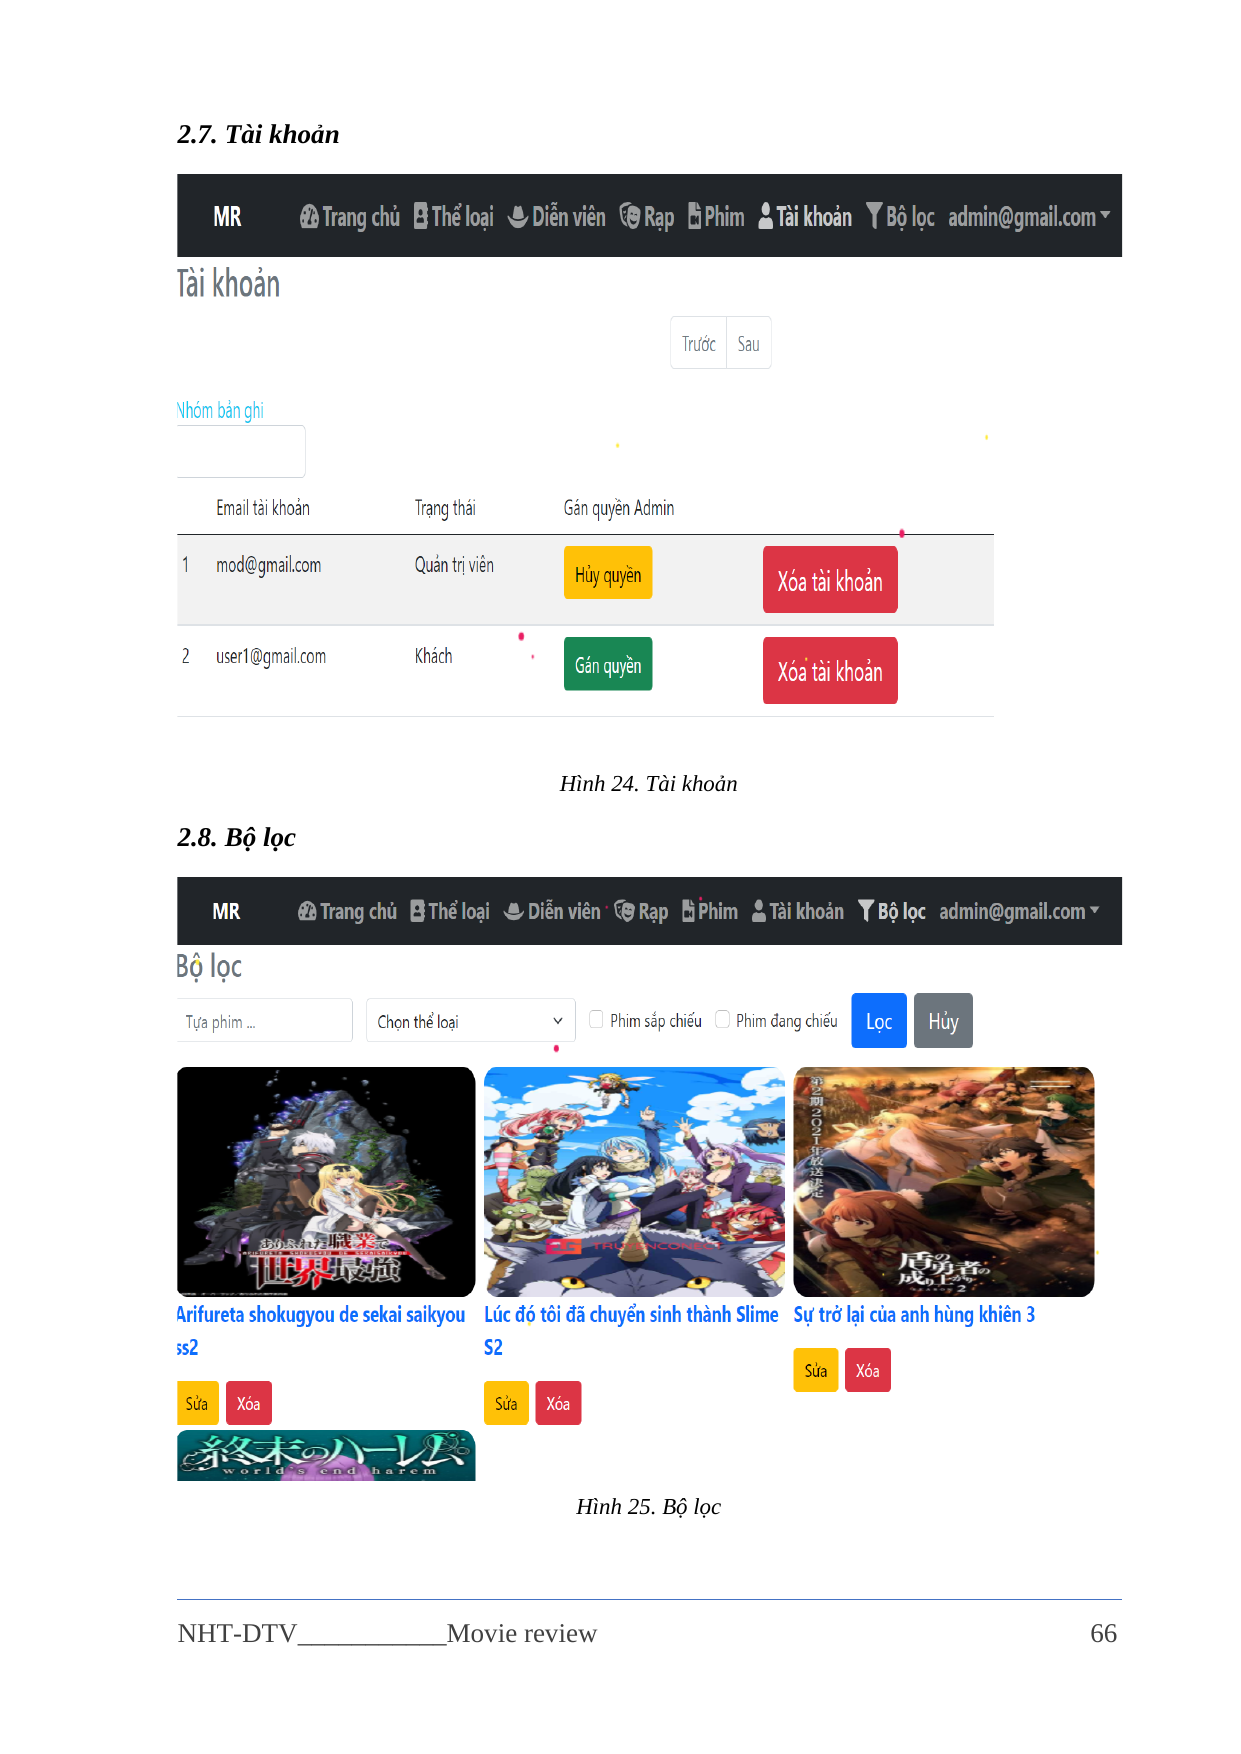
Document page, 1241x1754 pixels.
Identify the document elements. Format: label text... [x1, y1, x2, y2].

subtitle Bộ lọc [177, 821, 1122, 853]
picture [177, 877, 1123, 1481]
picture [177, 174, 1123, 758]
subtitle Tài khoản [177, 118, 1122, 149]
text Hình 25. Bộ lọc [177, 1493, 1122, 1519]
text Hình 24. Tài khoản [177, 770, 1122, 796]
